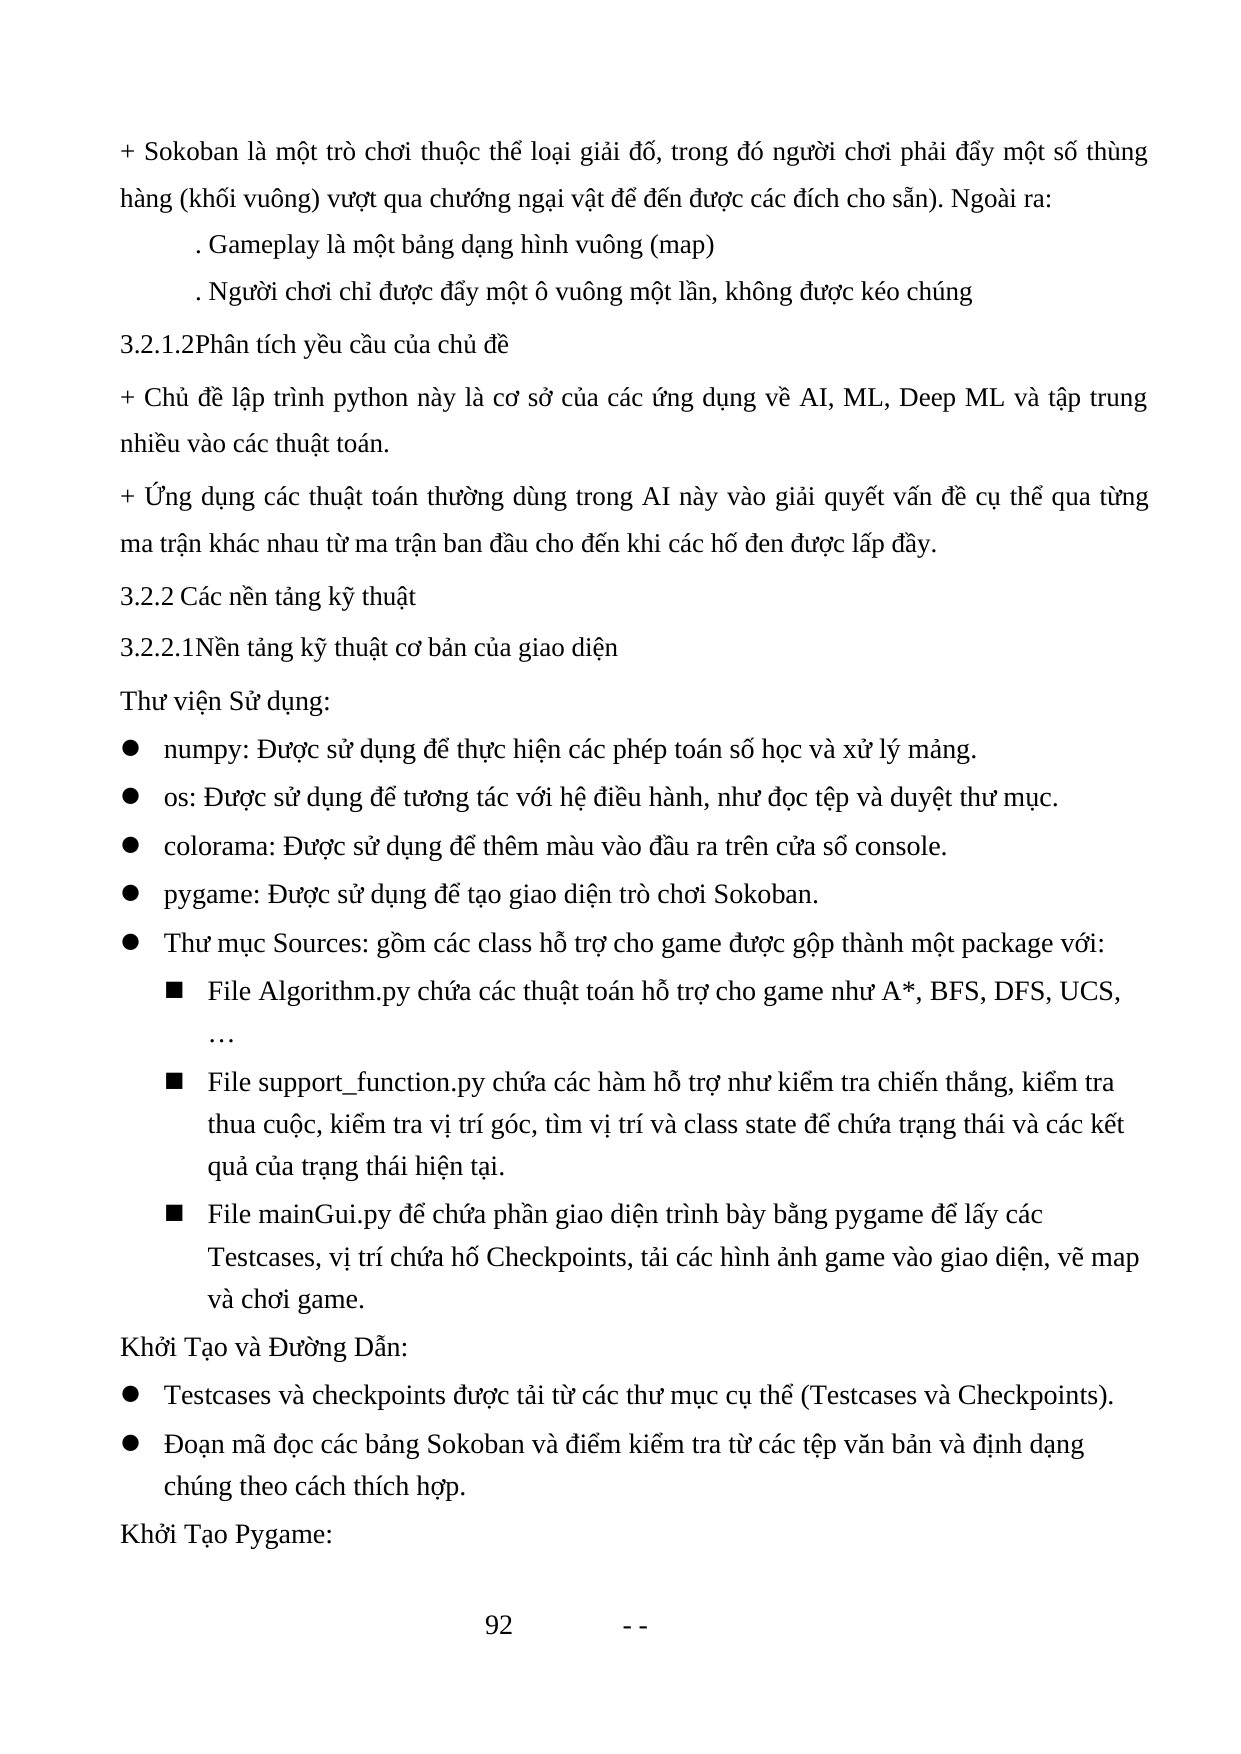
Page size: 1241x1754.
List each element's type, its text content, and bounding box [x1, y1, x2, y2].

list Testcases và checkpoints được tải từ các thư mục cụ thể (Testcases và Checkpoints). [120, 1378, 1150, 1411]
list + Sokoban là một trò chơi thuộc thể loại giải đố, trong đó người chơi phải đẩy một số thùng hàng (khối vuông) vượt qua chướng ngại vật để đến được các đích cho sẵn). Ngoài ra: [120, 135, 1150, 213]
list pygame: Được sử dụng để tạo giao diện trò chơi Sokoban. [120, 877, 1150, 910]
text + Ứng dụng các thuật toán thường dùng trong AI này vào giải quyết vấn đề cụ thể qua từng ma trận khác nhau từ ma trận ban đầu cho đến khi các hố đen được lấp đầy. [120, 480, 1150, 558]
list File Algorithm.py chứa các thuật toán hỗ trợ cho game như A*, BFS, DFS, UCS, … [164, 974, 1150, 1049]
subtitle Các nền tảng kỹ thuật [120, 580, 1150, 611]
list Đoạn mã đọc các bảng Sokoban và điểm kiểm tra từ các tệp văn bản và định dạng chúng theo cách thích hợp. [120, 1427, 1150, 1501]
text + Chủ đề lập trình python này là cơ sở của các ứng dụng về AI, ML, Deep ML và tập trung nhiều vào các thuật toán. [120, 381, 1150, 459]
list numpy: Được sử dụng để thực hiện các phép toán số học và xử lý mảng. [120, 732, 1150, 764]
text Khởi Tạo Pygame: [120, 1517, 1150, 1550]
text Khởi Tạo và Đường Dẫn: [120, 1330, 1150, 1362]
list . Gameplay là một bảng dạng hình vuông (map) [120, 228, 1150, 259]
list os: Được sử dụng để tương tác với hệ điều hành, như đọc tệp và duyệt thư mục. [120, 781, 1150, 813]
list colorama: Được sử dụng để thêm màu vào đầu ra trên cửa sổ console. [120, 829, 1150, 861]
list Thư mục Sources: gồm các class hỗ trợ cho game được gộp thành một package với: [120, 926, 1150, 958]
text Thư viện Sử dụng: [120, 684, 1150, 716]
list File mainGui.py để chứa phần giao diện trình bày bằng pygame để lấy các Testcases, vị trí chứa hố Checkpoints, tải các hình ảnh game vào giao diện, vẽ map và chơi game. [164, 1197, 1150, 1314]
subtitle Phân tích yều cầu của chủ đề [120, 328, 1150, 359]
list . Người chơi chỉ được đẩy một ô vuông một lần, không được kéo chúng [120, 275, 1150, 306]
list File support_function.py chứa các hàm hỗ trợ như kiểm tra chiến thắng, kiểm tra thua cuộc, kiểm tra vị trí góc, tìm vị trí và class state để chứa trạng thái và các kết quả của trạng thái hiện tại. [164, 1065, 1150, 1181]
subtitle Nền tảng kỹ thuật cơ bản của giao diện [120, 631, 1150, 662]
